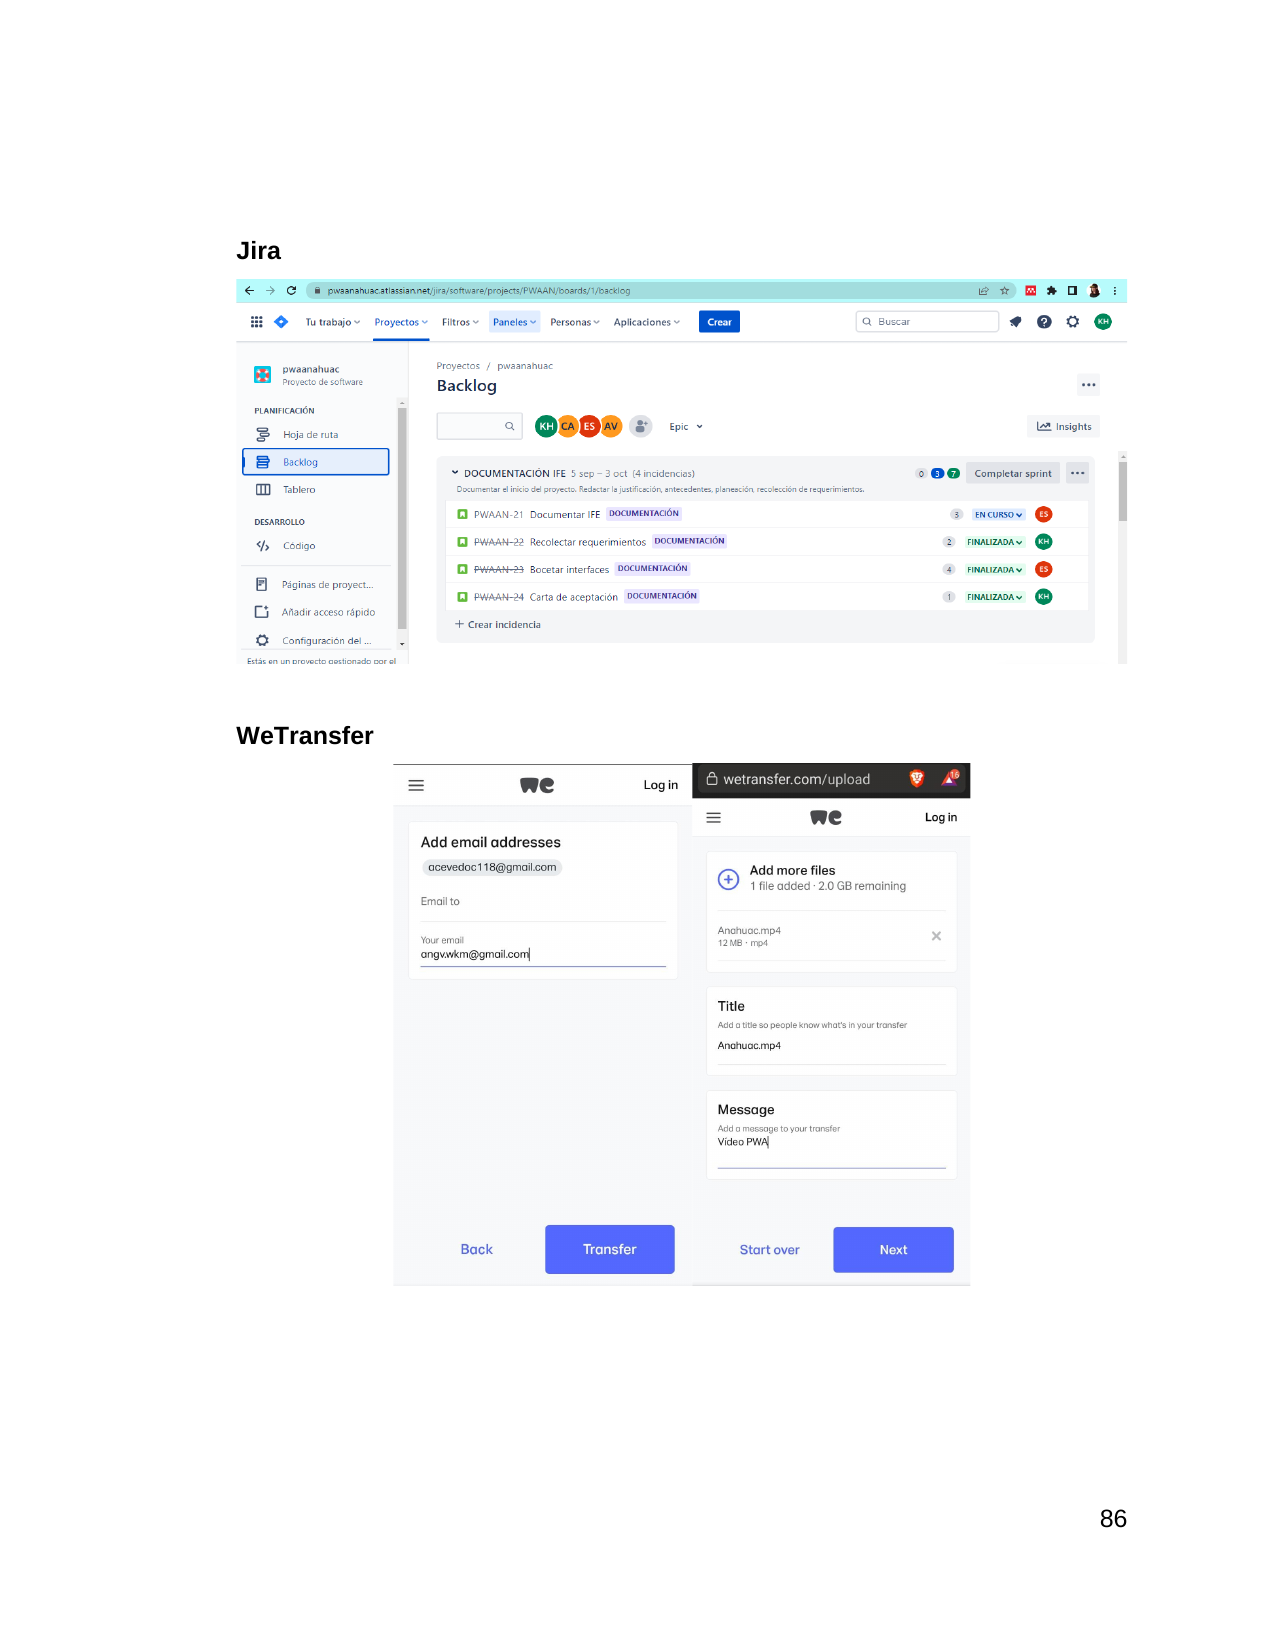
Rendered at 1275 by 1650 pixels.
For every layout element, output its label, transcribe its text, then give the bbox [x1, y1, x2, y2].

text Jira [236, 236, 1127, 265]
text WeTransfer [236, 721, 1127, 749]
picture [393, 763, 971, 1286]
picture [236, 279, 1128, 664]
